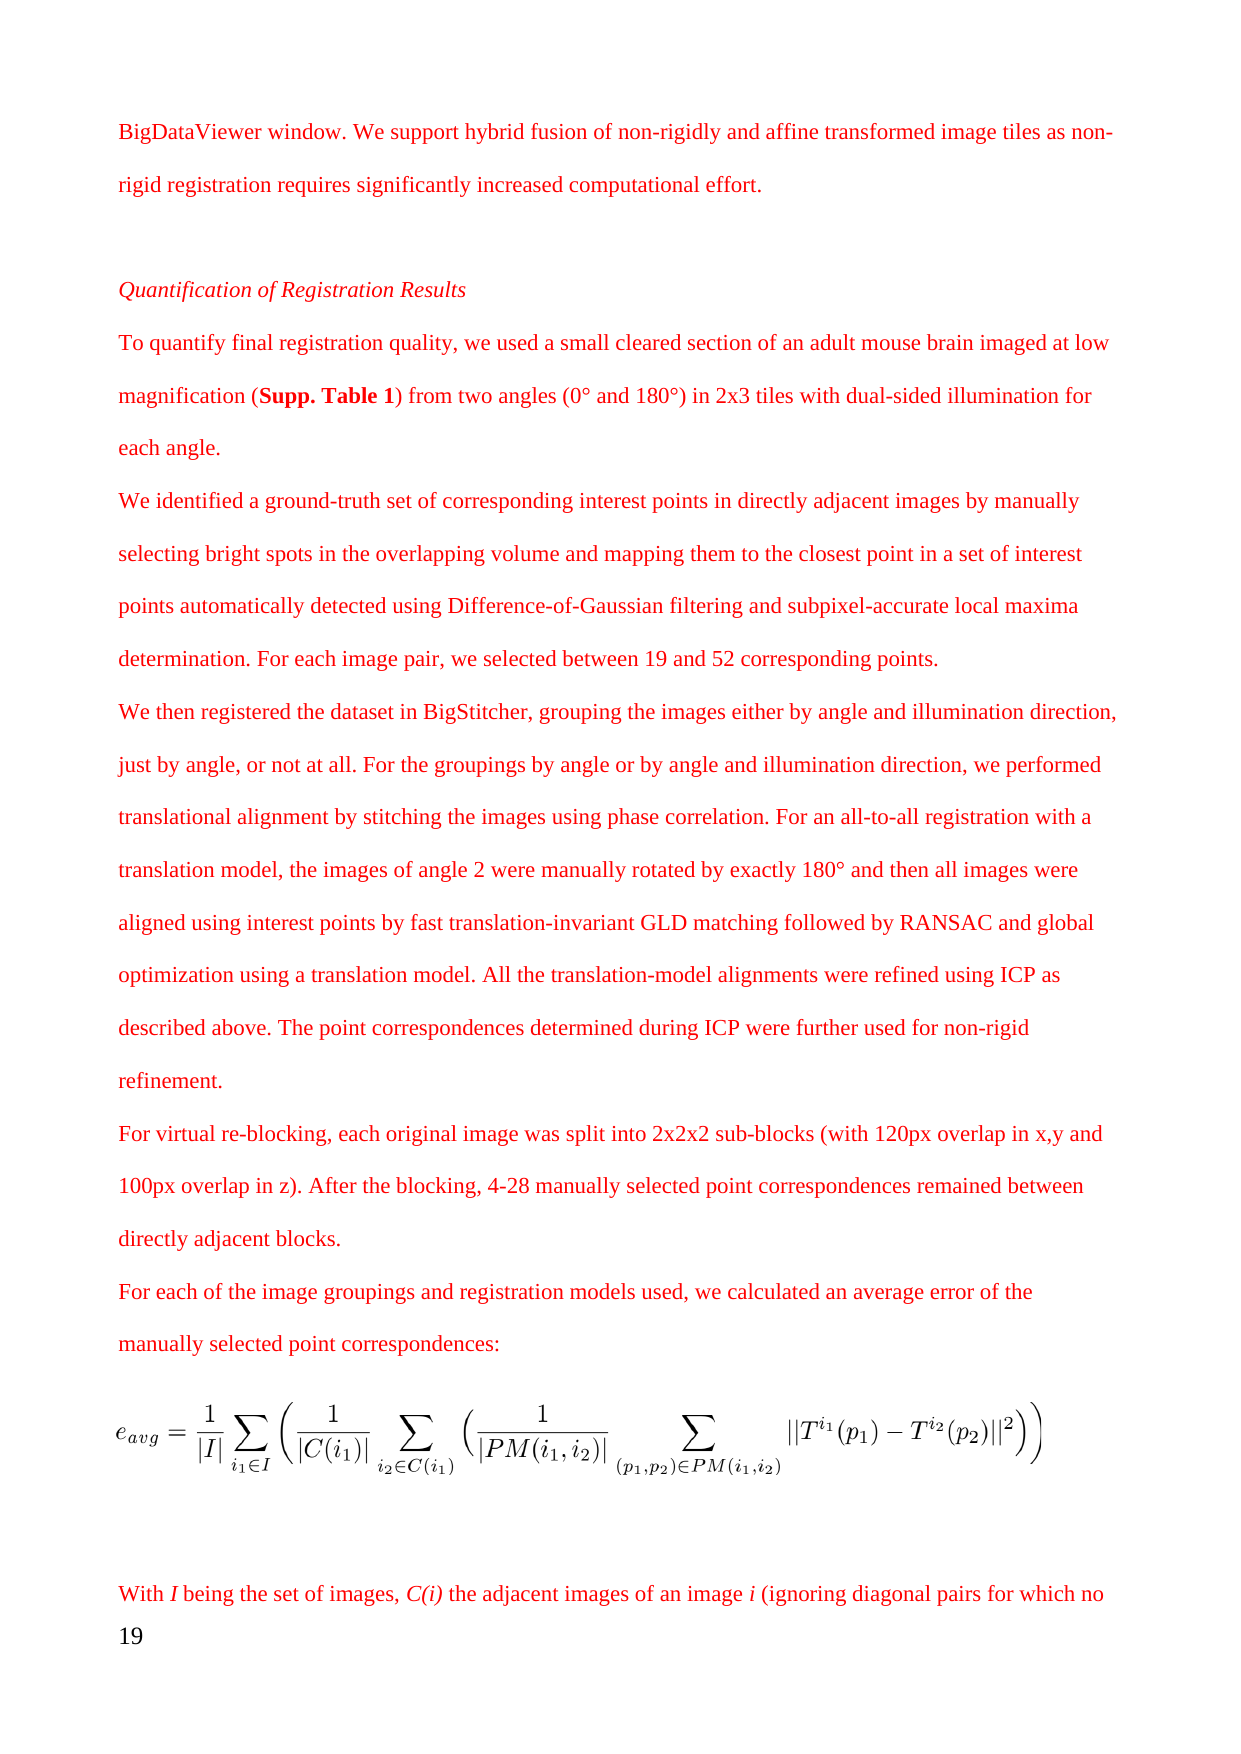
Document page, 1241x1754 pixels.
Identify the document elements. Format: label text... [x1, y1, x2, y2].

text For virtual re-blocking, each original image was split into 2x2x2 sub-blocks (with 120px overlap in x,y and 100px overlap in z). After the blocking, 4-28 manually selected point correspondences remained between directly adjacent blocks. [118, 1119, 1122, 1251]
text We identified a ground-truth set of corresponding interest points in directly adjacent images by manually selecting bright spots in the overlapping volume and mapping them to the closest point in a set of interest points automatically detected using Difference-of-Gaussian filtering and subpixel-accurate local maxima determination. For each image pair, we selected between 19 and 52 corresponding points. [118, 487, 1122, 672]
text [118, 1383, 1122, 1606]
text We then registered the dataset in BigStitcher, grouping the images either by angle and illumination direction, just by angle, or not at all. For the groupings by angle or by angle and illumination direction, we performed translational alignment by stitching the images using phase correlation. For an all-to-all registration with a translation model, the images of angle 2 were manually rotated by exactly 180° and then all images were aligned using interest points by fast translation-invariant GLD matching followed by RANSAC and global optimization using a translation model. All the translation-model alignments were refined using ICP as described above. The point correspondences determined during ICP were further used for non-rigid refinement. [118, 698, 1122, 1093]
text For each of the image groupings and registration models used, we calculated an average error of the manually selected point correspondences: [118, 1278, 1122, 1357]
text Quantification of Registration Results [118, 276, 1122, 303]
text To quantify final registration quality, we used a small cleared section of an adult mouse brain imaged at low magnification (Supp. Table 1) from two angles (0° and 180°) in 2x3 tiles with dual-sided illumination for each angle. [118, 329, 1122, 461]
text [118, 118, 1122, 197]
